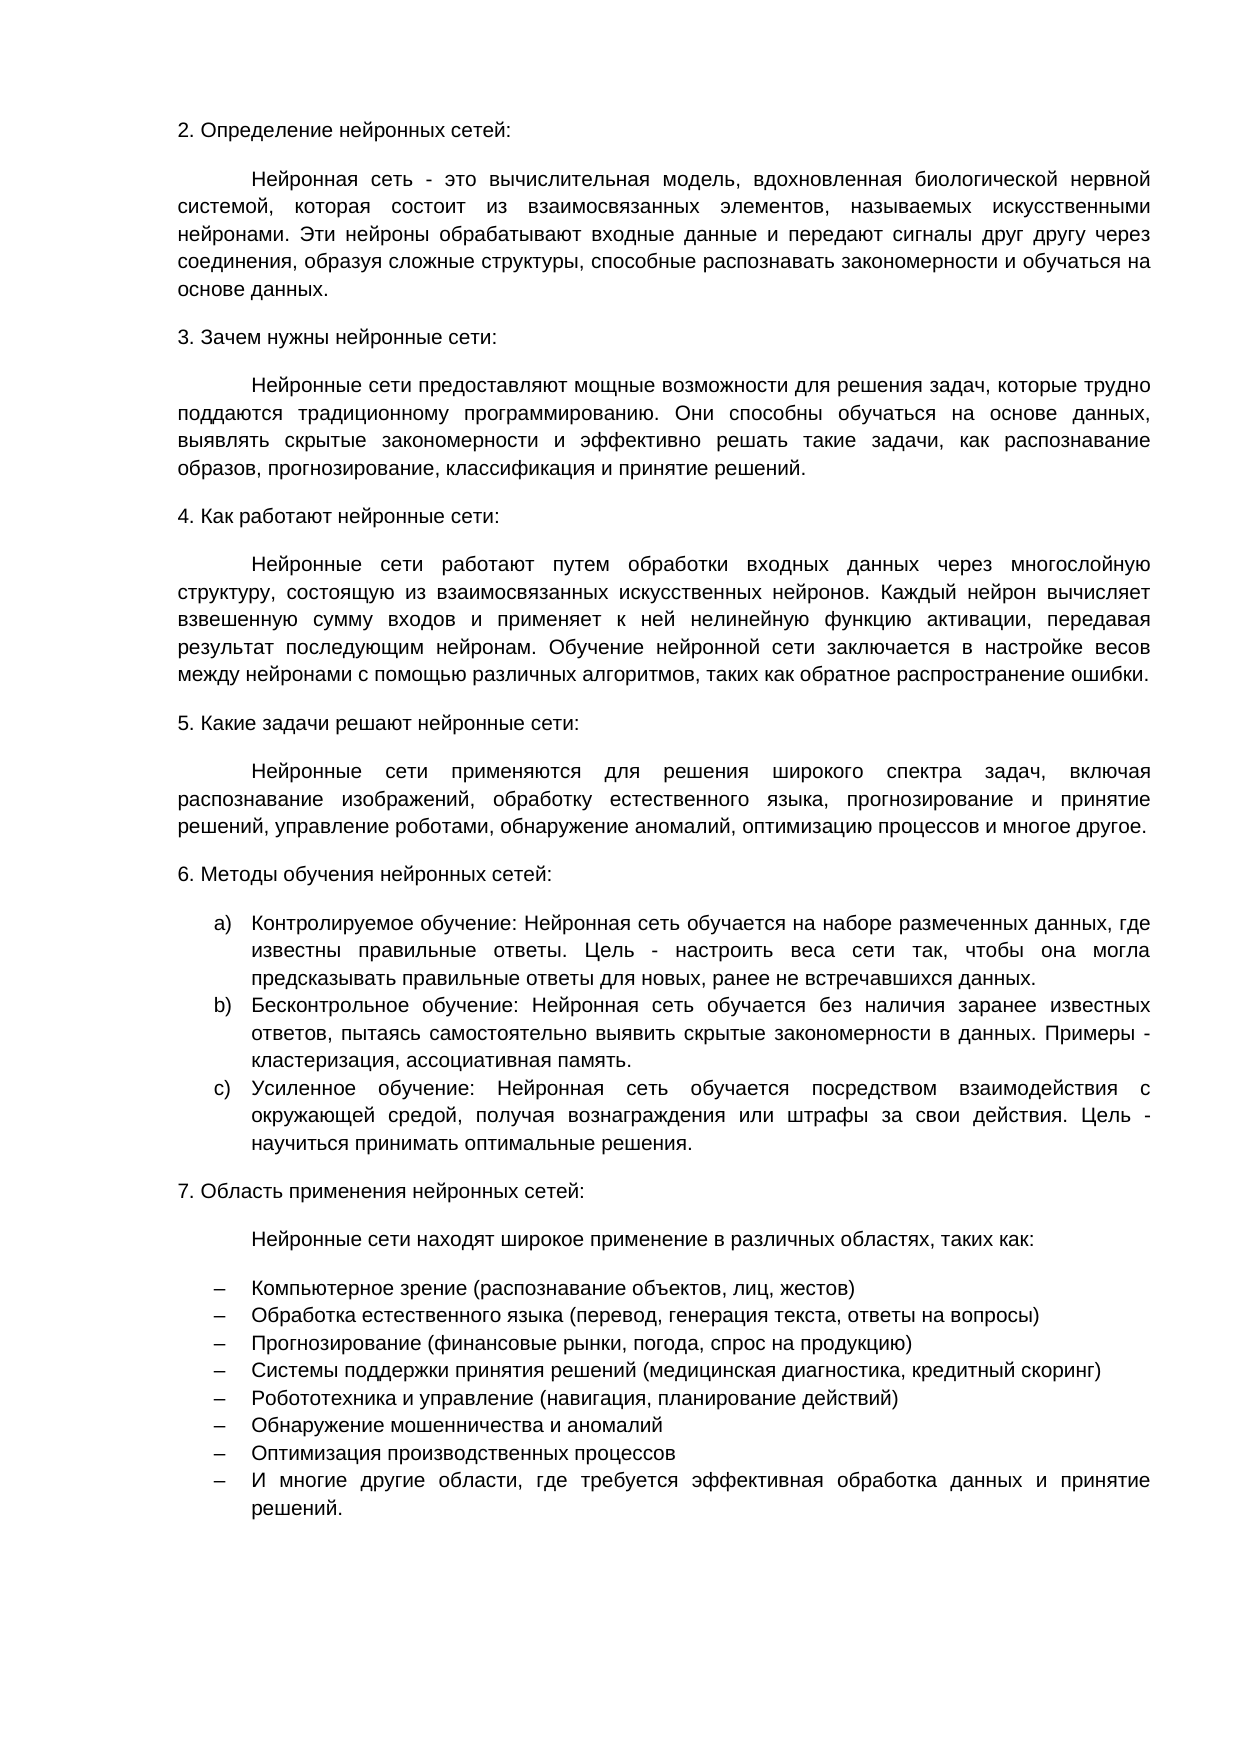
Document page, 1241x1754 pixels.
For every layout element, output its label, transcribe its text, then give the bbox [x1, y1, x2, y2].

list Робототехника и управление (навигация, планирование действий) [213, 1386, 1152, 1409]
list Контролируемое обучение: Нейронная сеть обучается на наборе размеченных данных, где известны правильные ответы. Цель - настроить веса сети так, чтобы она могла предсказывать правильные ответы для новых, ранее не встречавшихся данных. [213, 911, 1152, 989]
list Усиленное обучение: Нейронная сеть обучается посредством взаимодействия с окружающей средой, получая вознаграждения или штрафы за свои действия. Цель - научиться принимать оптимальные решения. [213, 1076, 1152, 1154]
list Обработка естественного языка (перевод, генерация текста, ответы на вопросы) [213, 1303, 1152, 1327]
list Обнаружение мошенничества и аномалий [213, 1413, 1152, 1437]
text 6. Методы обучения нейронных сетей: [177, 862, 1152, 886]
list И многие другие области, где требуется эффективная обработка данных и принятие решений. [213, 1468, 1152, 1519]
text 5. Какие задачи решают нейронные сети: [177, 711, 1152, 734]
text Нейронные сети предоставляют мощные возможности для решения задач, которые трудно поддаются традиционному программированию. Они способны обучаться на основе данных, выявлять скрытые закономерности и эффективно решать такие задачи, как распознавание образов, прогнозирование, классификация и принятие решений. [177, 373, 1152, 479]
list Бесконтрольное обучение: Нейронная сеть обучается без наличия заранее известных ответов, пытаясь самостоятельно выявить скрытые закономерности в данных. Примеры - кластеризация, ассоциативная память. [213, 993, 1152, 1072]
list Прогнозирование (финансовые рынки, погода, спрос на продукцию) [213, 1331, 1152, 1354]
text Нейронная сеть - это вычислительная модель, вдохновленная биологической нервной системой, которая состоит из взаимосвязанных элементов, называемых искусственными нейронами. Эти нейроны обрабатывают входные данные и передают сигналы друг другу через соединения, образуя сложные структуры, способные распознавать закономерности и обучаться на основе данных. [177, 166, 1152, 300]
list Оптимизация производственных процессов [213, 1441, 1152, 1464]
text Нейронные сети применяются для решения широкого спектра задач, включая распознавание изображений, обработку естественного языка, прогнозирование и принятие решений, управление роботами, обнаружение аномалий, оптимизацию процессов и многое другое. [177, 759, 1152, 838]
text Нейронные сети работают путем обработки входных данных через многослойную структуру, состоящую из взаимосвязанных искусственных нейронов. Каждый нейрон вычисляет взвешенную сумму входов и применяет к ней нелинейную функцию активации, передавая результат последующим нейронам. Обучение нейронной сети заключается в настройке весов между нейронами с помощью различных алгоритмов, таких как обратное распространение ошибки. [177, 552, 1152, 686]
text 7. Область применения нейронных сетей: [177, 1179, 1152, 1203]
list Системы поддержки принятия решений (медицинская диагностика, кредитный скоринг) [213, 1358, 1152, 1382]
list Компьютерное зрение (распознавание объектов, лиц, жестов) [213, 1276, 1152, 1299]
text 4. Как работают нейронные сети: [177, 504, 1152, 528]
text 3. Зачем нужны нейронные сети: [177, 325, 1152, 349]
text 2. Определение нейронных сетей: [177, 118, 1152, 142]
text Нейронные сети находят широкое применение в различных областях, таких как: [177, 1227, 1152, 1251]
